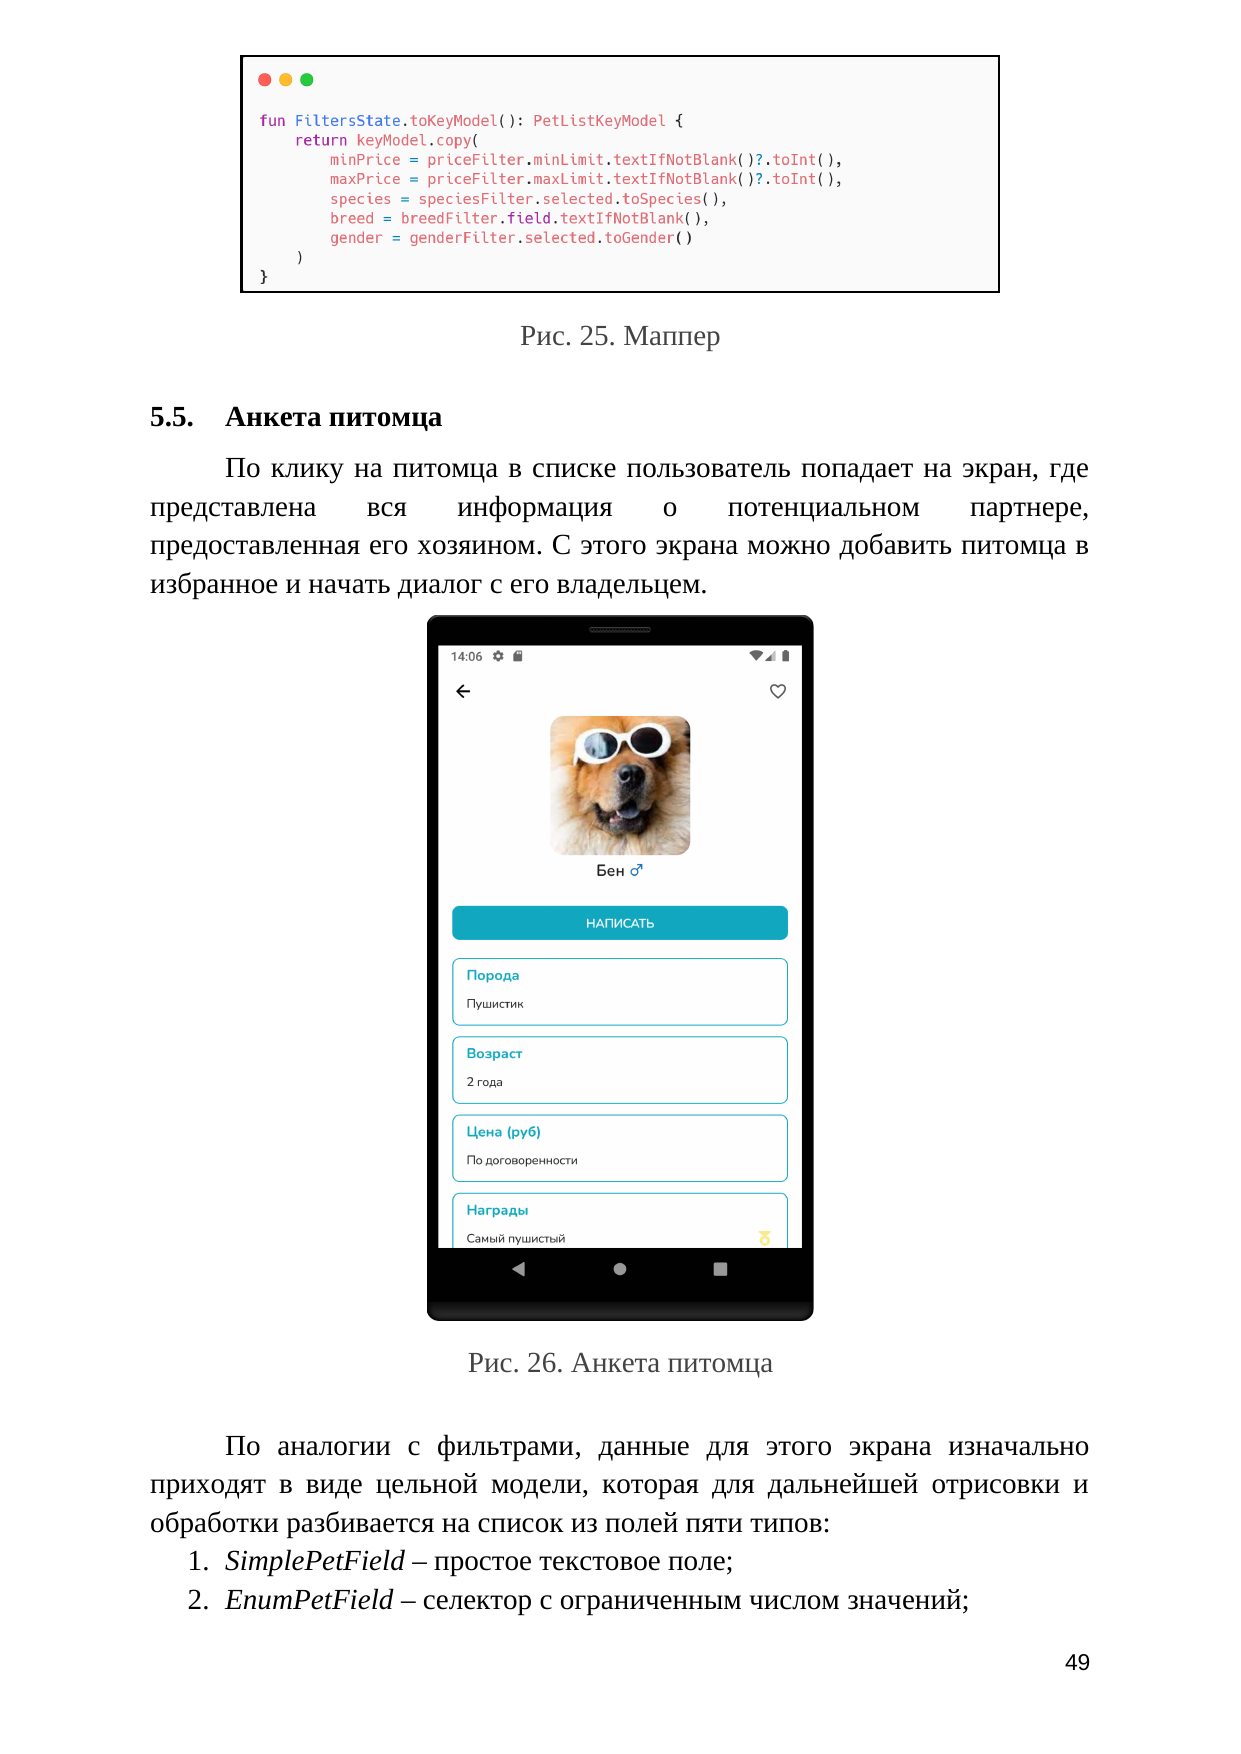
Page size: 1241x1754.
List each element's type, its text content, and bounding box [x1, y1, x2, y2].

text По клику на питомца в списке пользователь попадает на экран, где представлена вся информация о потенциальном партнере, предоставленная его хозяином. С этого экрана можно добавить питомца в избранное и начать диалог с его владельцем. [150, 450, 1090, 599]
text По аналогии с фильтрами, данные для этого экрана изначально приходят в виде цельной модели, которая для дальнейшей отрисовки и обработки разбивается на список из полей пяти типов: [150, 1428, 1090, 1538]
table_cell Рис. 26. Анкета питомца [150, 1335, 1091, 1389]
list EnumPetField – селектор с ограниченным числом значений; [187, 1582, 1090, 1616]
list SimplePetField – простое текстовое поле; [187, 1543, 1090, 1577]
table_header [150, 605, 1091, 1335]
table_cell Рис. 25. Маппер [150, 308, 1091, 362]
subtitle 5.5. Анкета питомца [150, 399, 1090, 433]
picture [243, 57, 998, 291]
table_header [150, 44, 1091, 307]
picture [427, 615, 814, 1321]
